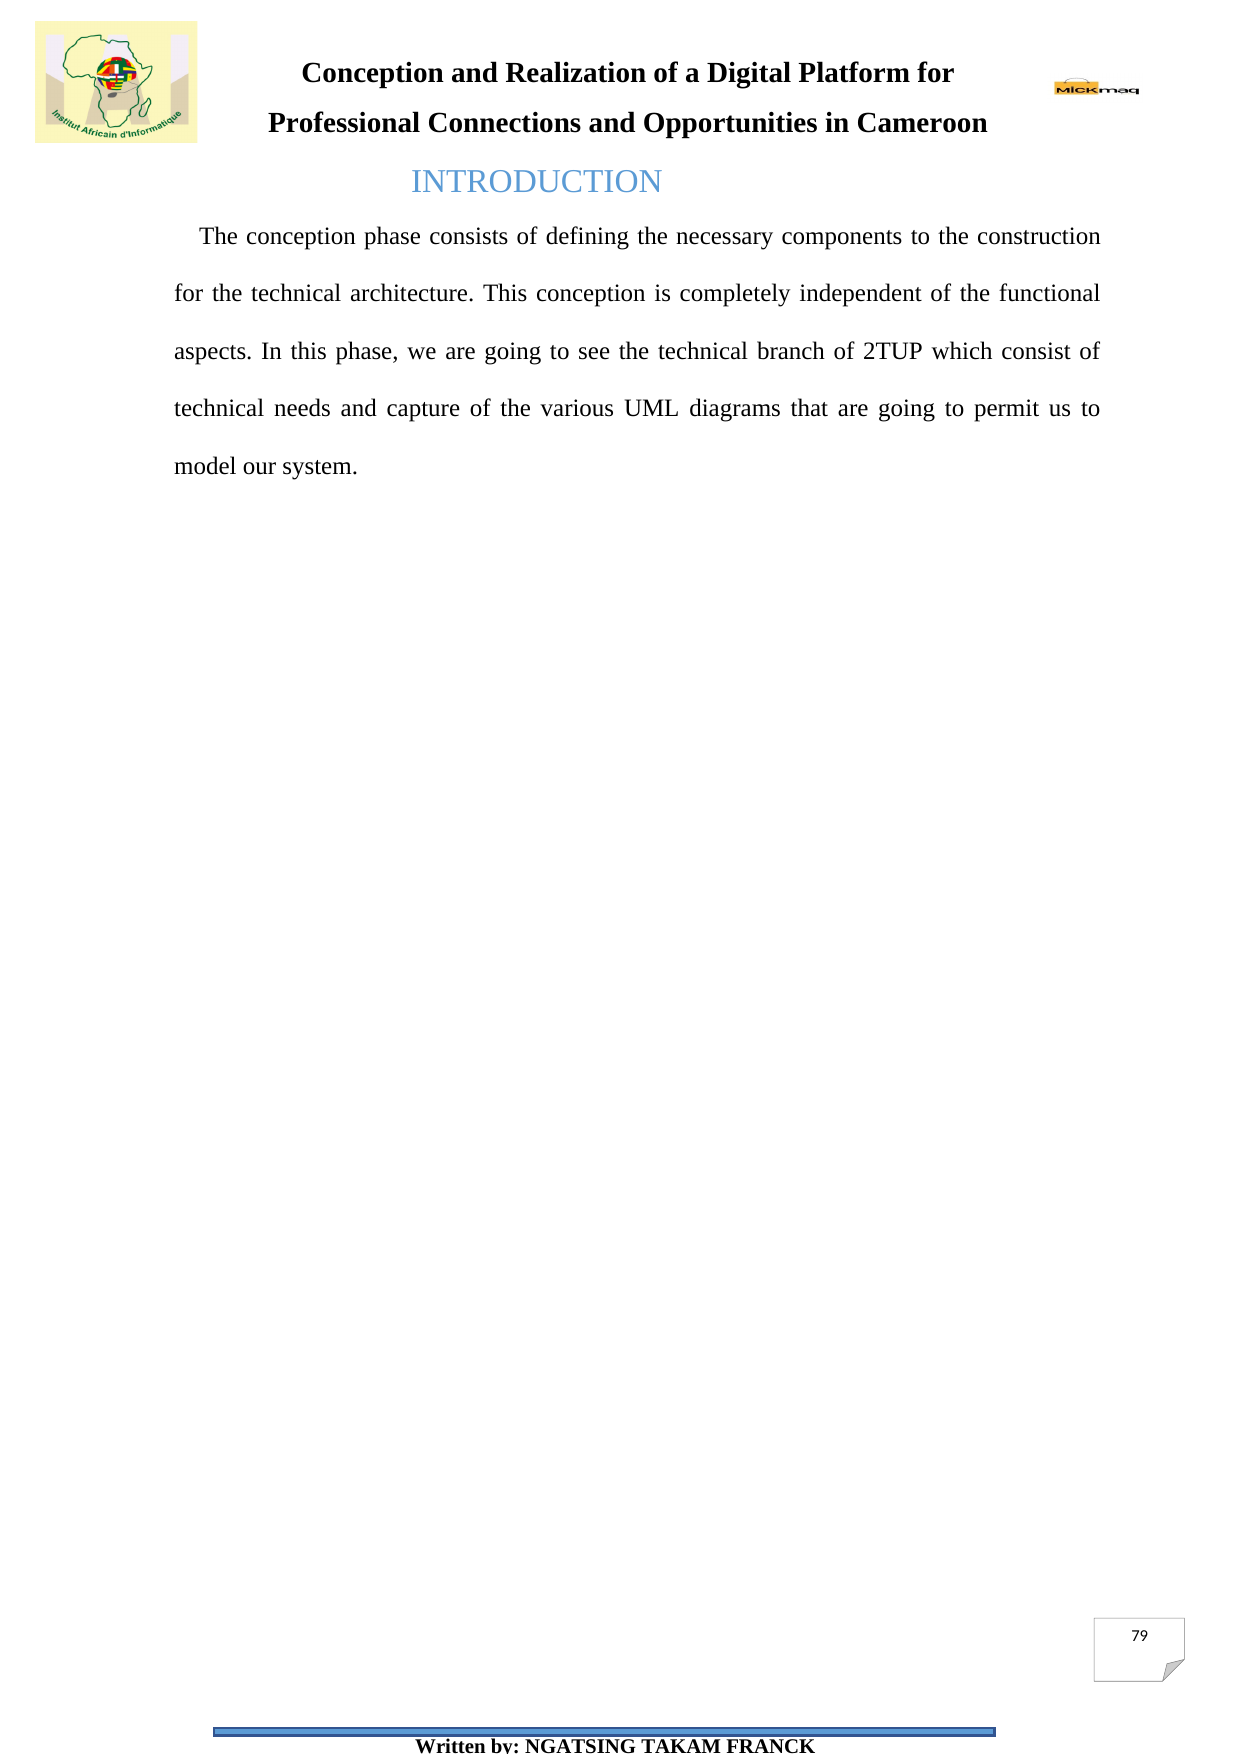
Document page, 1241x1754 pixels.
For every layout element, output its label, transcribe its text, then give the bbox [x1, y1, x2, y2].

picture [1047, 73, 1143, 103]
picture [35, 21, 198, 143]
subtitle INTRODUCTION [149, 152, 954, 200]
